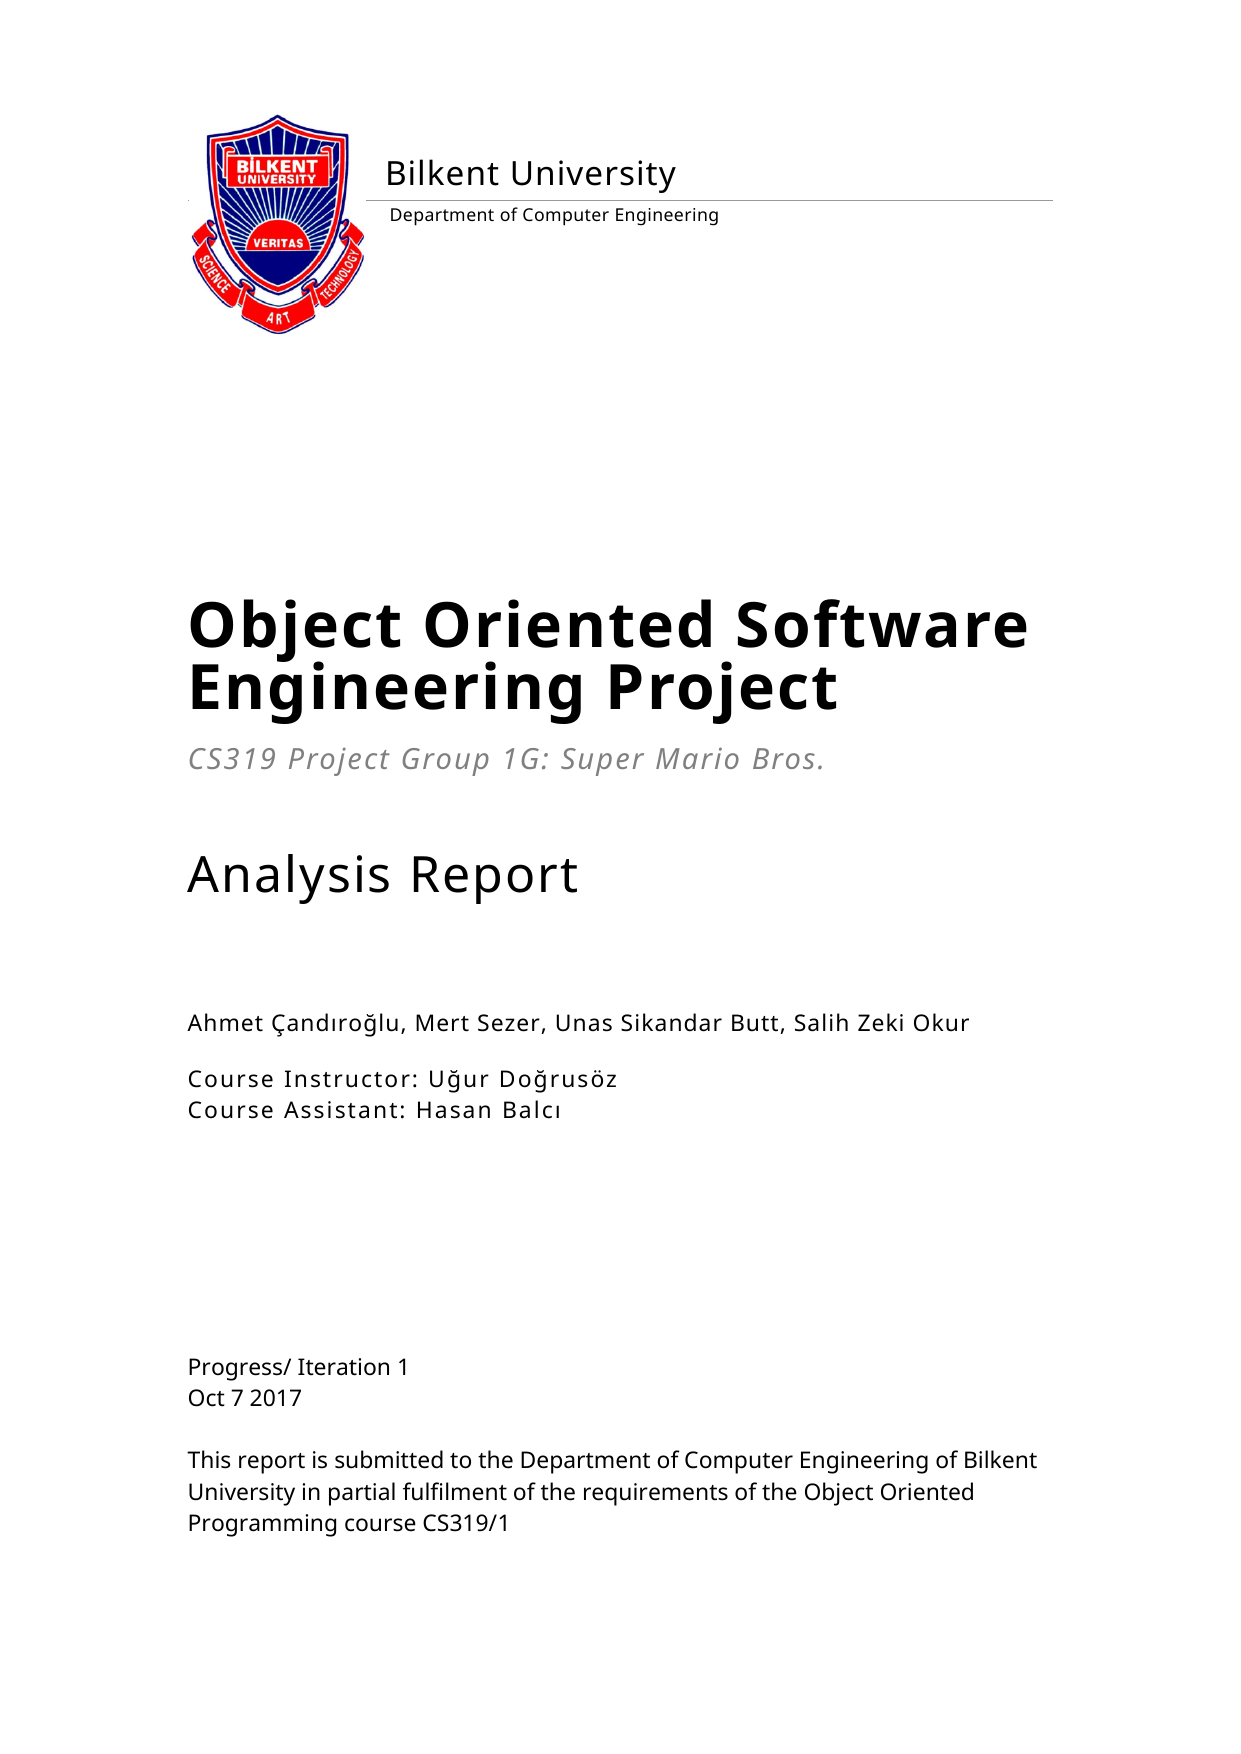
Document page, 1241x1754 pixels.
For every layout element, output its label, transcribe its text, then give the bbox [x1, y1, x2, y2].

subtitle CS319 Project Group 1G: Super Mario Bros. [187, 743, 1053, 776]
text Oct 7 2017 [187, 1382, 1053, 1413]
text Progress/ Iteration 1 [187, 1351, 1053, 1382]
text This report is submitted to the Department of Computer Engineering of Bilkent University in partial fulfilment of the requirements of the Object Oriented Programming course CS319/1 [187, 1444, 1053, 1538]
text Bilkent University [366, 150, 1053, 200]
picture [187, 107, 366, 336]
title Analysis Report [187, 839, 1053, 907]
text Course Instructor: Uğur Doğrusöz [187, 1063, 1053, 1094]
text Ahmet Çandıroğlu, Mert Sezer, Unas Sikandar Butt, Salih Zeki Okur [187, 1007, 1053, 1038]
text Course Assistant: Hasan Balcı [187, 1094, 1053, 1126]
title Object Oriented Software Engineering Project [187, 597, 1053, 722]
